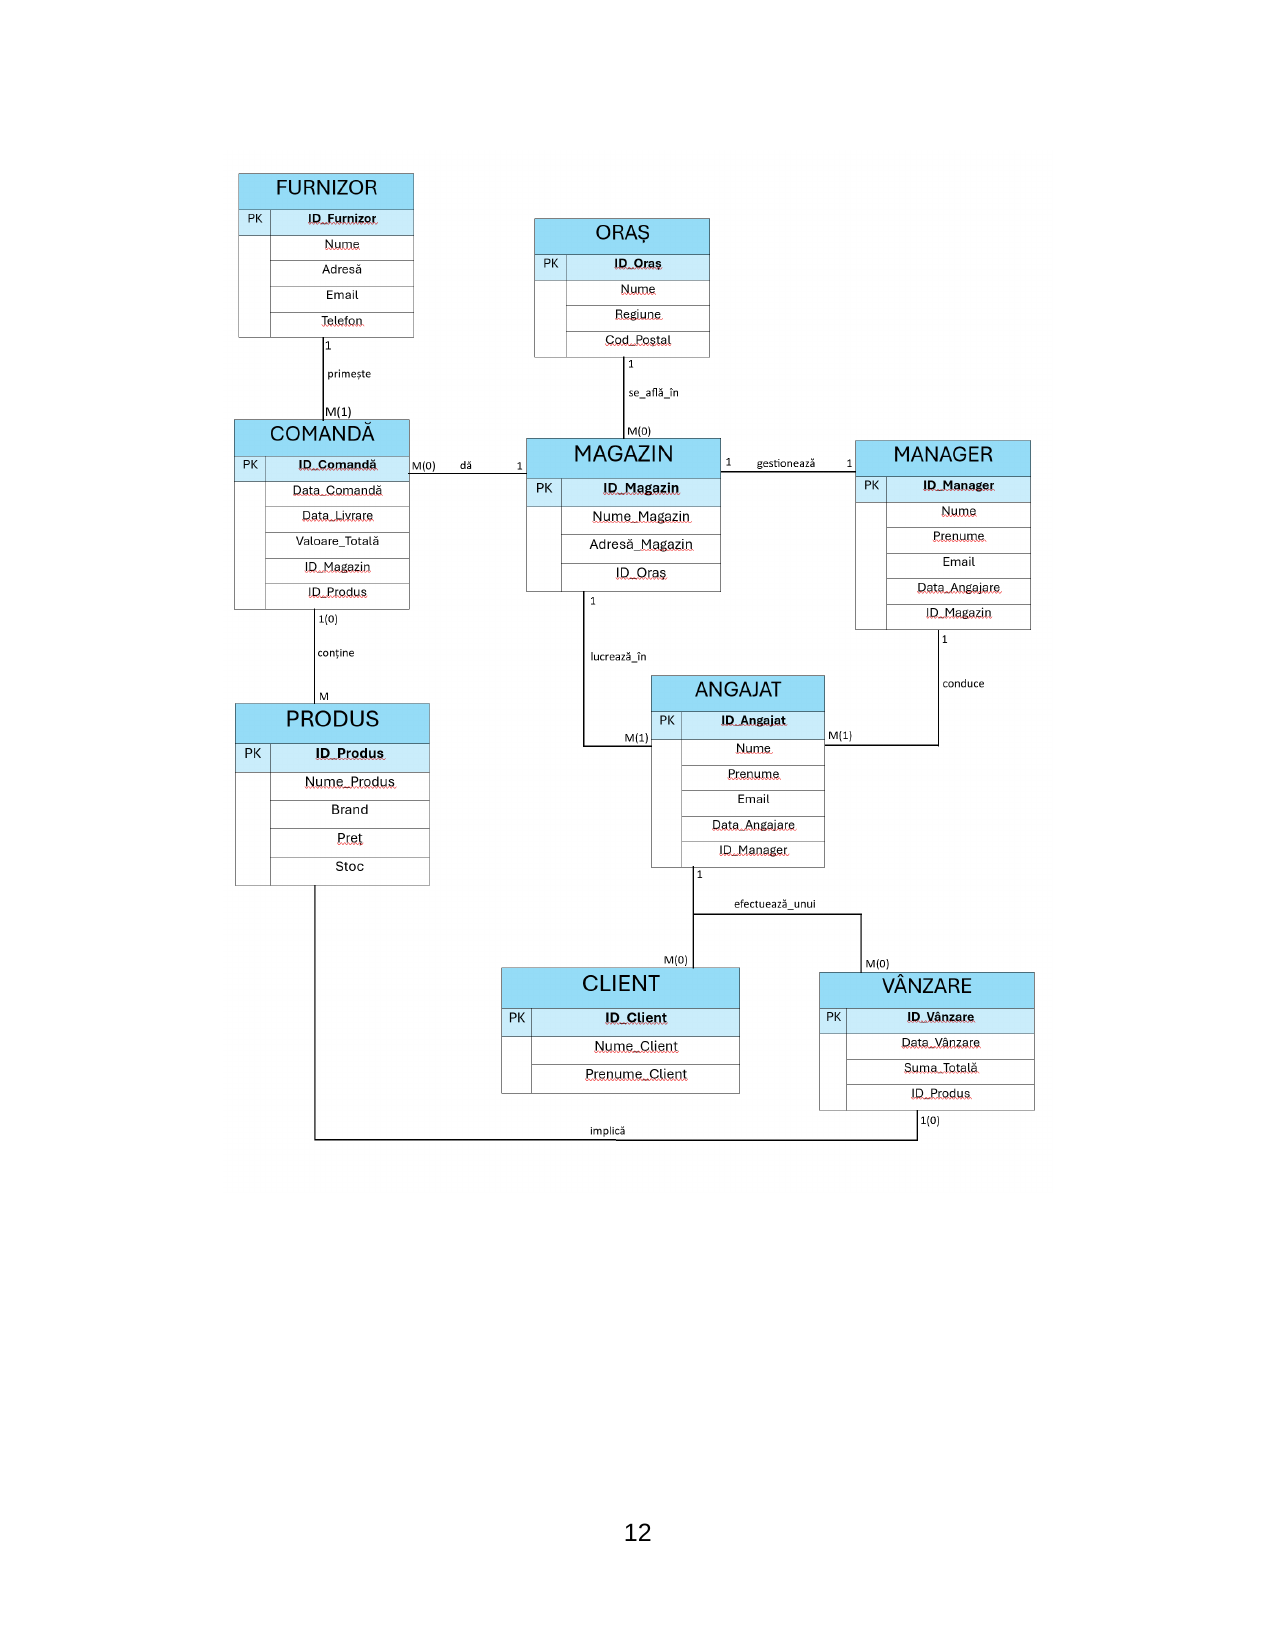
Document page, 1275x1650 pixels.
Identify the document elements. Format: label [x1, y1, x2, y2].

picture [222, 150, 1053, 1193]
